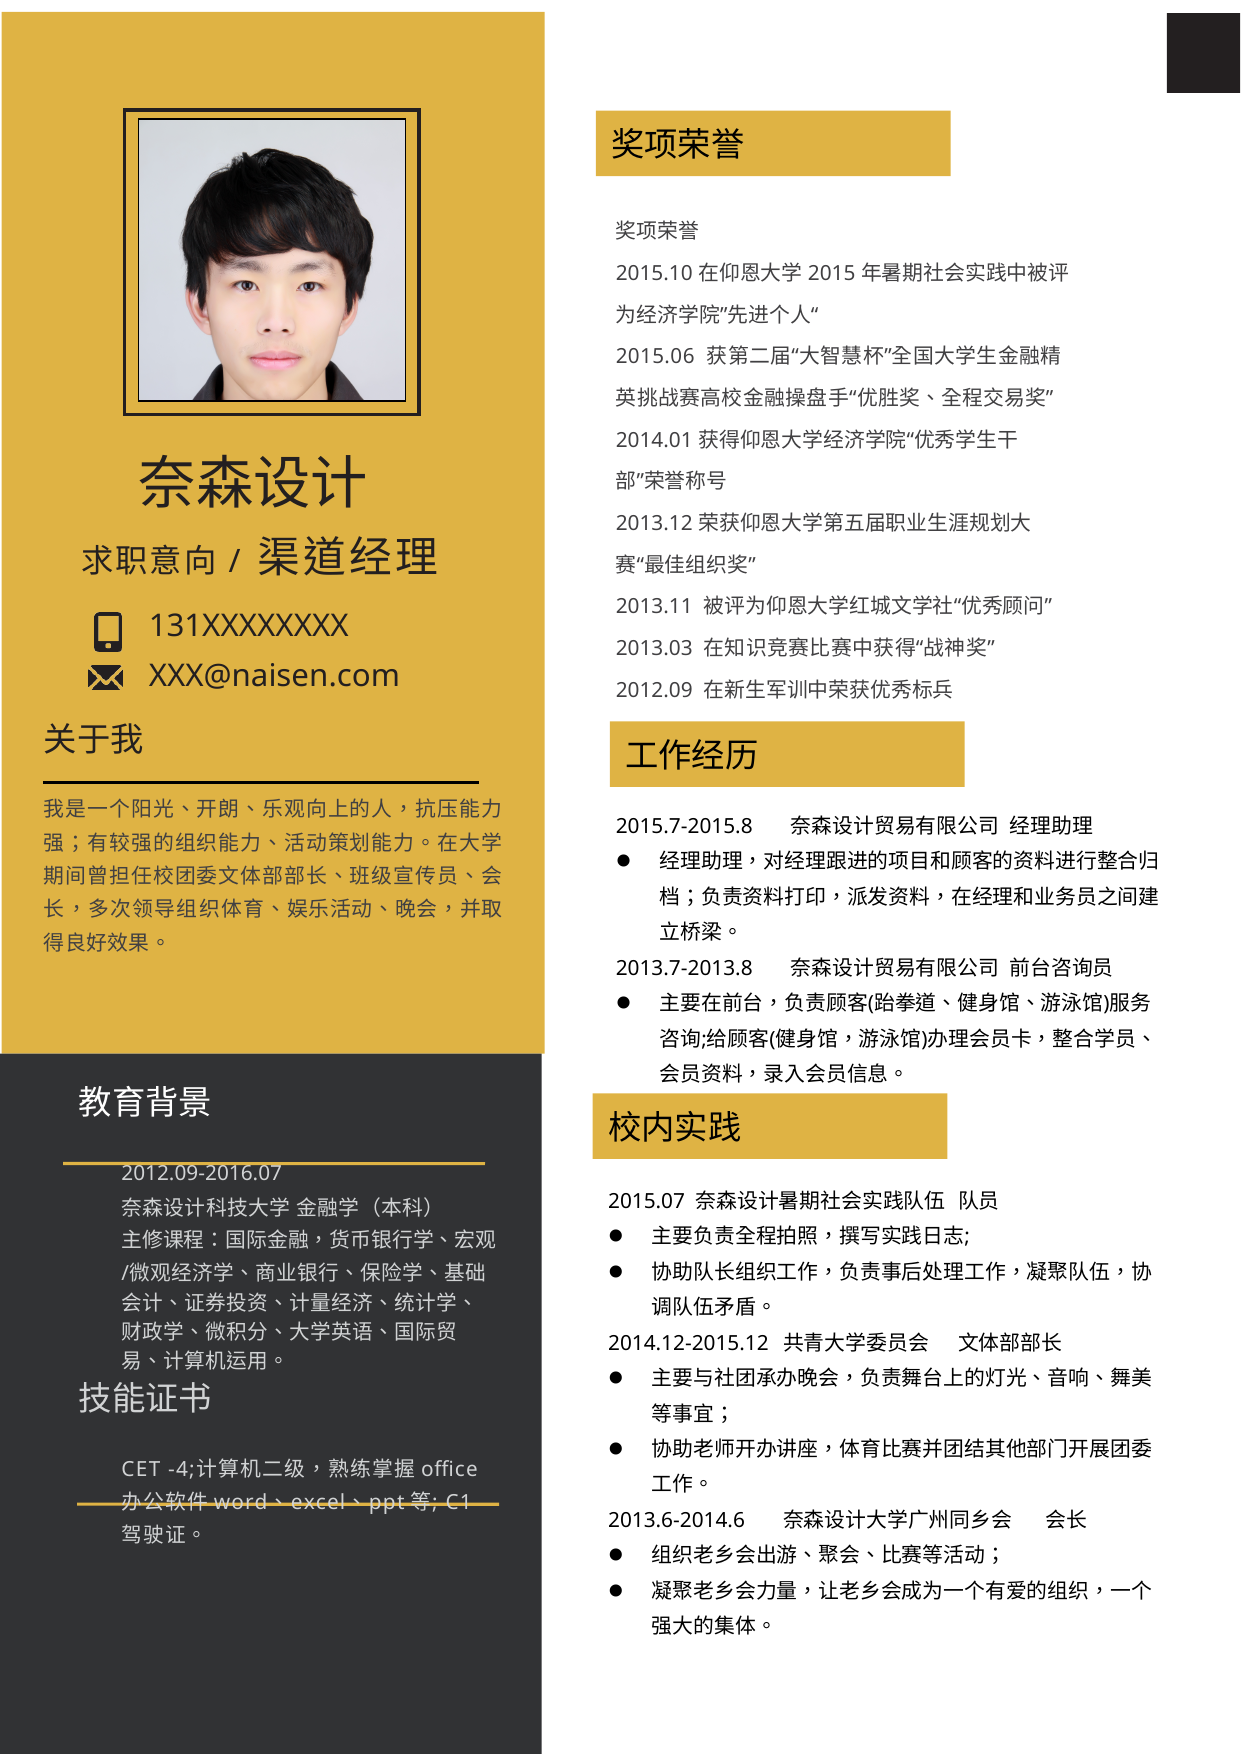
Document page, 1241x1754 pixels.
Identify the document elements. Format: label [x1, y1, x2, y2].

picture [88, 665, 123, 690]
picture [94, 612, 122, 652]
picture [139, 120, 405, 400]
